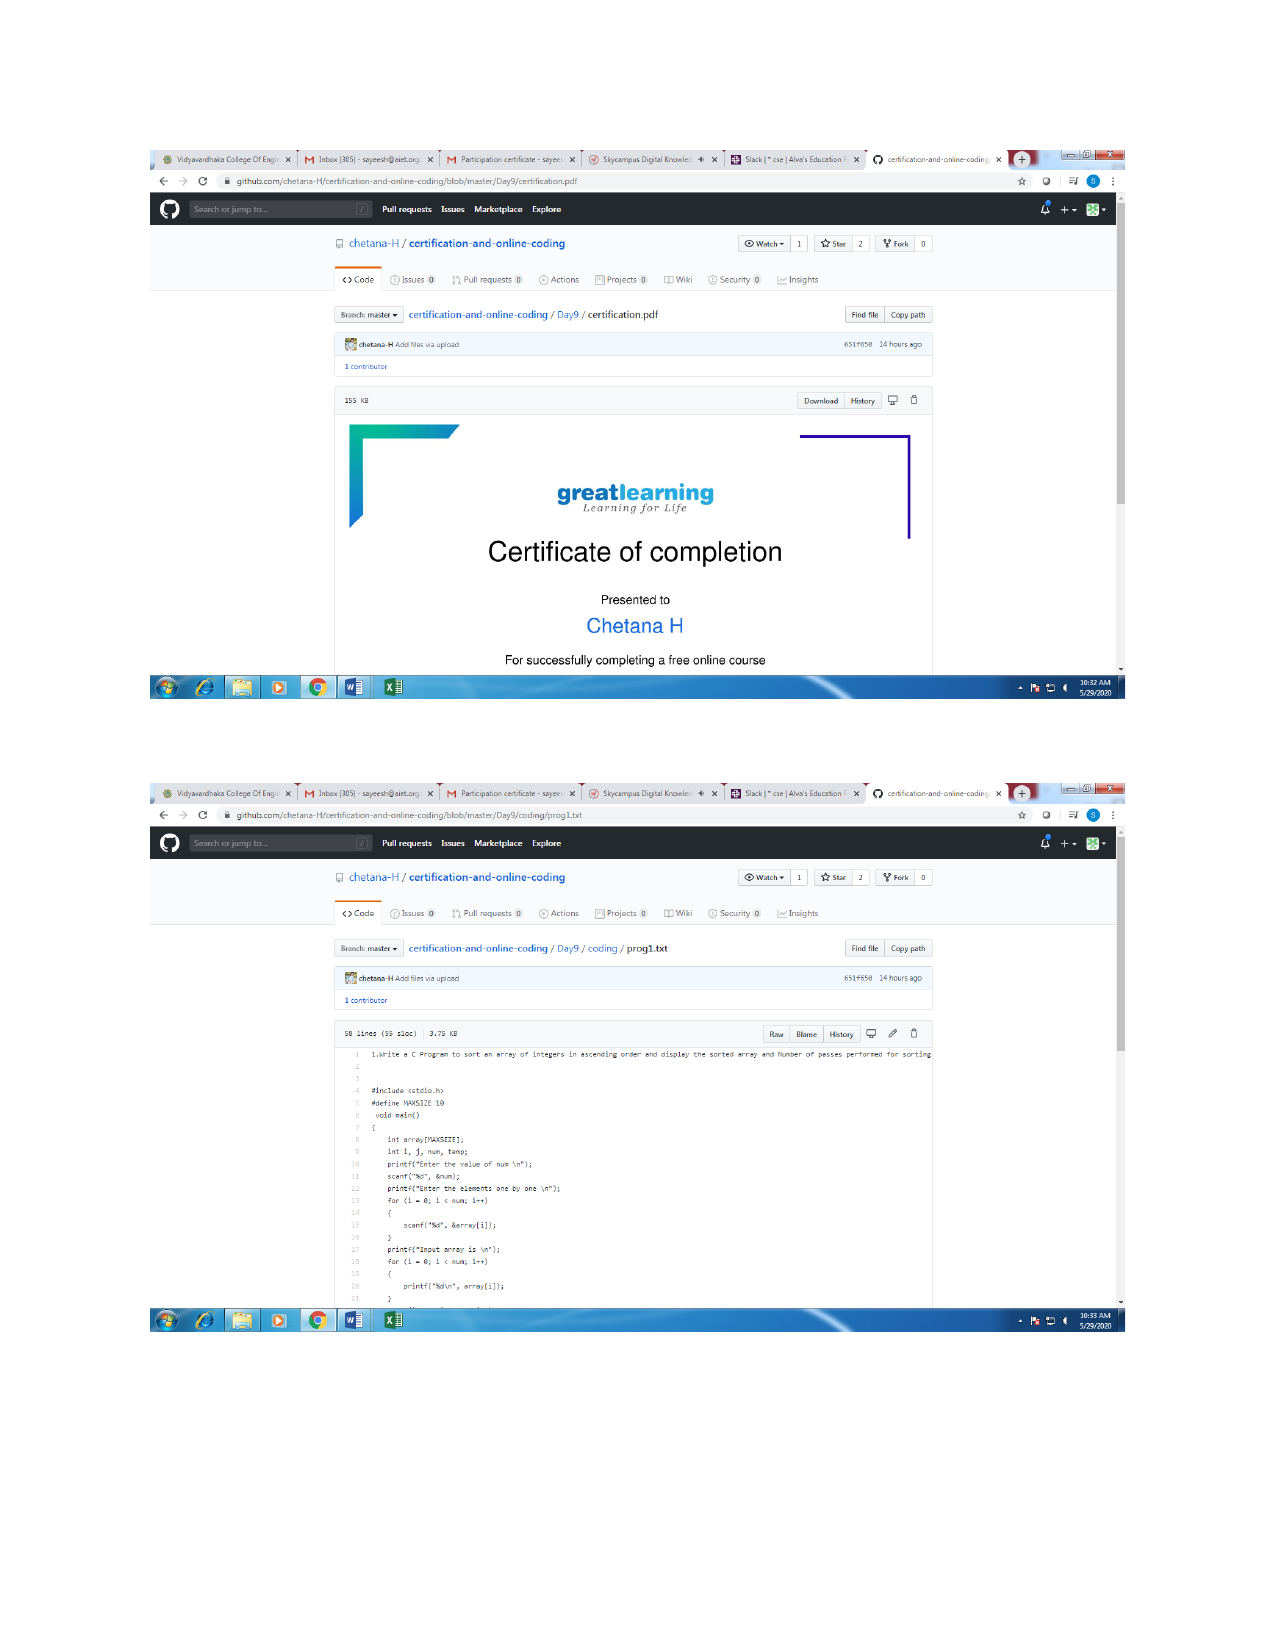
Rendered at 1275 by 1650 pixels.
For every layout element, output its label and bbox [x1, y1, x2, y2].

picture [150, 783, 1125, 1332]
picture [150, 150, 1125, 699]
